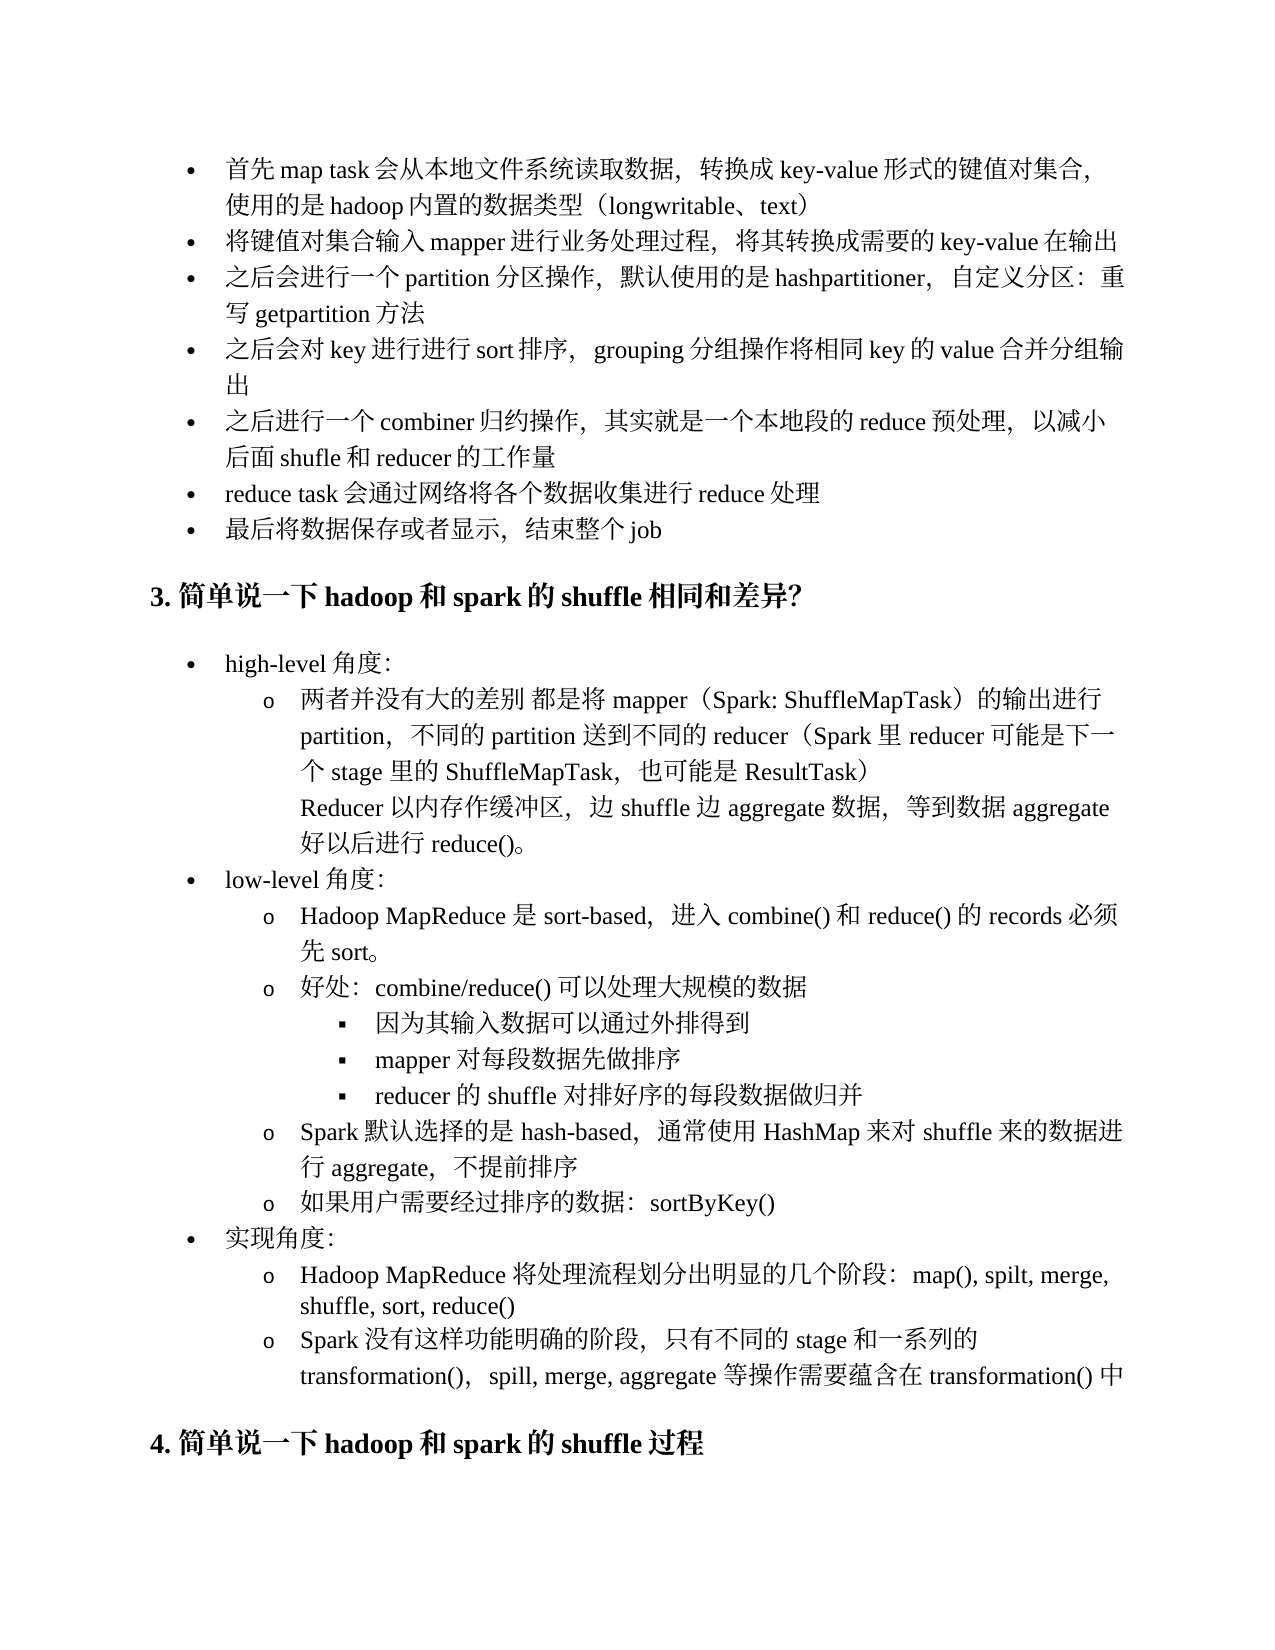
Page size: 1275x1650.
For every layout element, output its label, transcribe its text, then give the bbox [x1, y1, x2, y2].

list 最后将数据保存或者显示，结束整个job [187, 509, 1125, 545]
list 将键值对集合输入mapper进行业务处理过程，将其转换成需要的key-value在输出 [187, 222, 1125, 258]
list Hadoop MapReduce 是 sort-based，进入 combine() 和 reduce() 的 records 必须先 sort。 [262, 896, 1125, 967]
list 首先map task会从本地文件系统读取数据，转换成key-value形式的键值对集合，使用的是hadoop内置的数据类型（longwritable、text） [187, 150, 1125, 222]
list 好处：combine/reduce() 可以处理大规模的数据 [262, 967, 1125, 1003]
list reducer 的 shuffle 对排好序的每段数据做归并 [337, 1075, 1125, 1111]
list 之后会对key进行进行sort排序，grouping分组操作将相同key的value合并分组输出 [187, 330, 1125, 402]
list 之后会进行一个partition分区操作，默认使用的是hashpartitioner，自定义分区：重写getpartition方法 [187, 258, 1125, 330]
list reduce task会通过网络将各个数据收集进行reduce处理 [187, 473, 1125, 509]
list Spark 没有这样功能明确的阶段，只有不同的 stage 和一系列的 transformation()，spill, merge, aggregate 等操作需要蕴含在 transformation() 中 [262, 1320, 1125, 1392]
list 实现角度： [187, 1219, 1125, 1255]
list high-level 角度： [187, 644, 1125, 680]
text 4. 简单说一下hadoop和spark的shuffle过程 [150, 1421, 1125, 1461]
list Hadoop MapReduce 将处理流程划分出明显的几个阶段：map(), spilt, merge, shuffle, sort, reduce() [262, 1255, 1125, 1320]
list low-level 角度： [187, 860, 1125, 896]
list 如果用户需要经过排序的数据：sortByKey() [262, 1183, 1125, 1219]
list 之后进行一个combiner归约操作，其实就是一个本地段的reduce预处理，以减小后面shufle和reducer的工作量 [187, 402, 1125, 473]
list Spark 默认选择的是 hash-based，通常使用 HashMap 来对 shuffle 来的数据进行 aggregate，不提前排序 [262, 1111, 1125, 1183]
list 因为其输入数据可以通过外排得到 [337, 1003, 1125, 1039]
text 3. 简单说一下hadoop和spark的shuffle相同和差异？ [150, 574, 1125, 615]
list mapper 对每段数据先做排序 [337, 1039, 1125, 1075]
list 两者并没有大的差别 都是将 mapper（Spark: ShuffleMapTask）的输出进行 partition，不同的 partition 送到不同的 reducer（Spark 里 reducer 可能是下一个 stage 里的 ShuffleMapTask，也可能是 ResultTask） Reducer 以内存作缓冲区，边 shuffle 边 aggregate 数据，等到数据 aggregate 好以后进行 reduce()。 [262, 680, 1125, 860]
